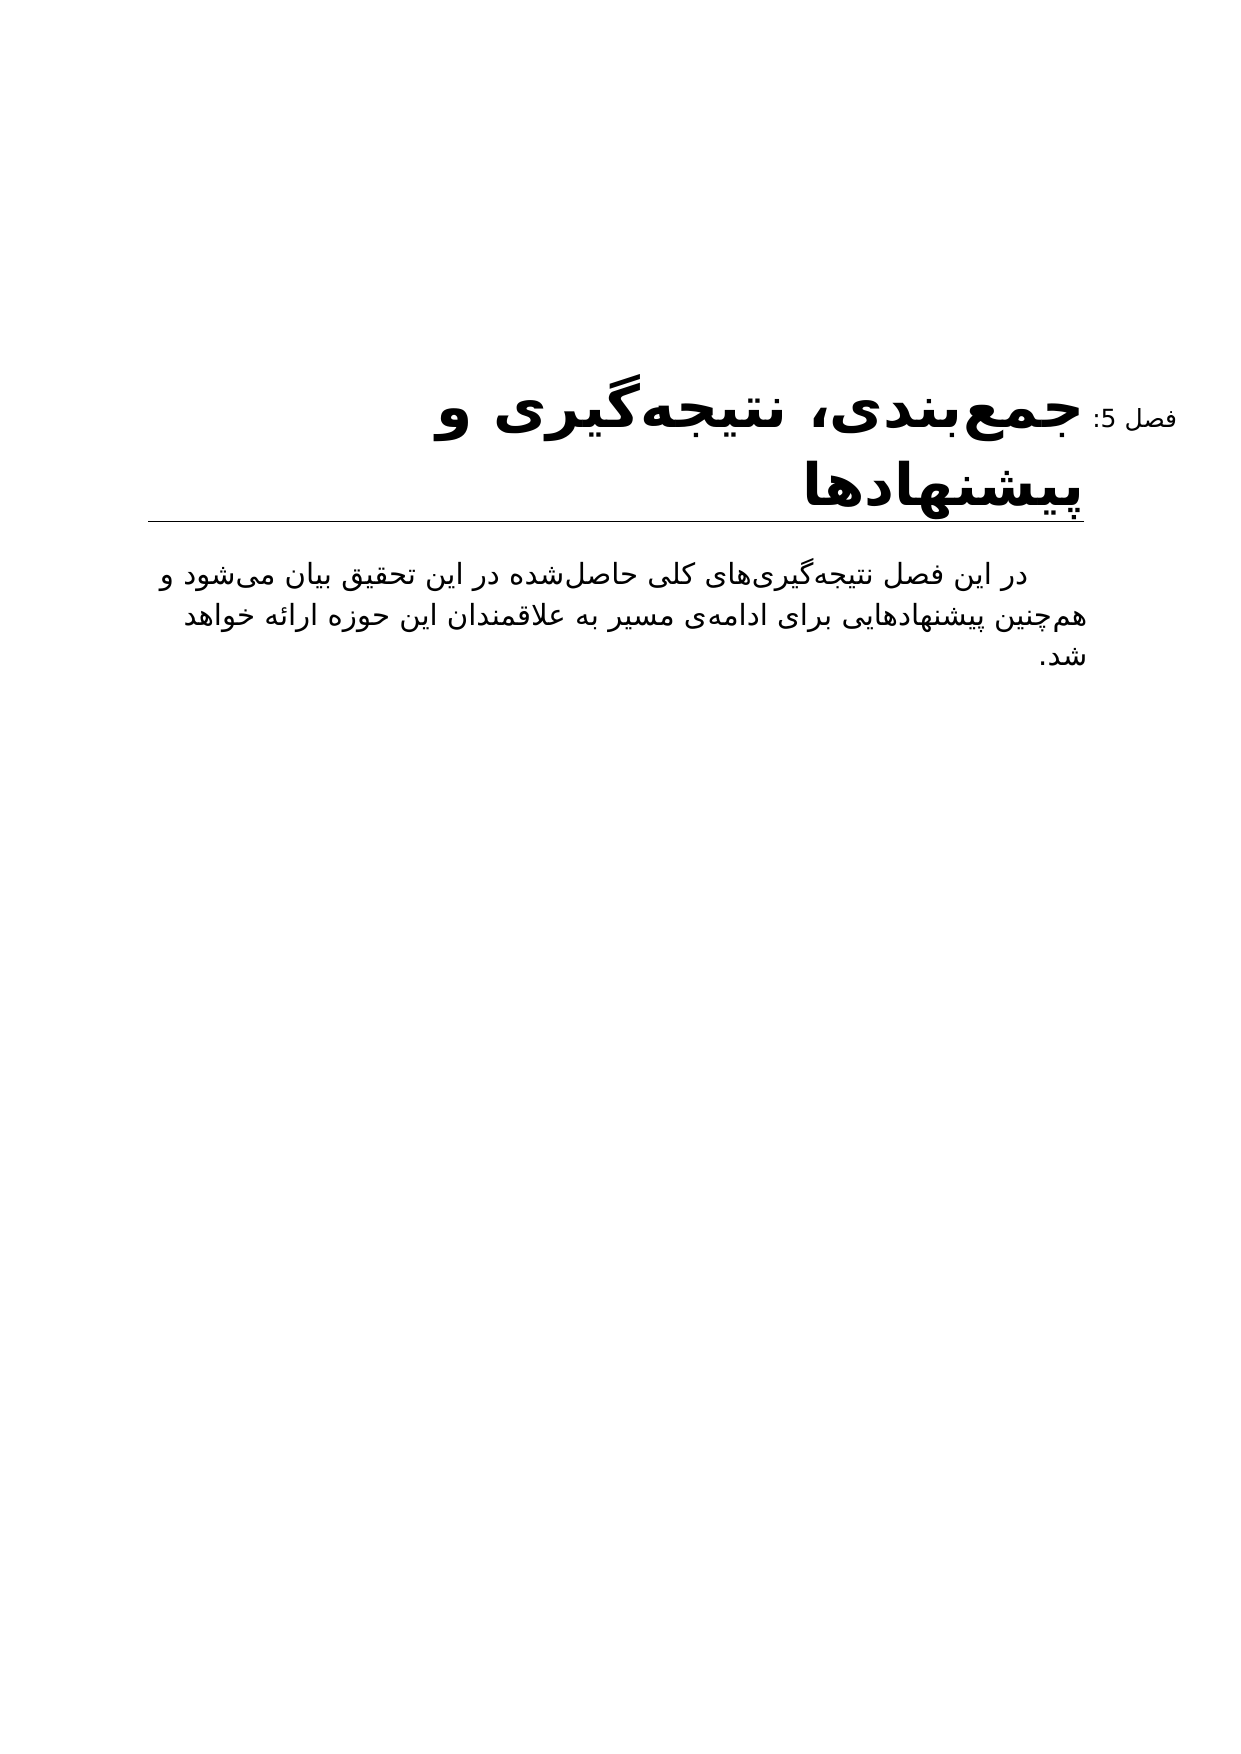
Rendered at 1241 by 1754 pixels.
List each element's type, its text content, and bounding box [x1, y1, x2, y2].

list جمع‌بندی، نتيجه‌گيری و پيشنهادها [148, 373, 1084, 521]
text در این فصل نتیجه‌گیری‌های کلی حاصل‌شده در این تحقیق بیان می‌شود و هم‌چنین پیشنهادهایی برای ادامه‌ی مسیر به علاقمندان این حوزه ارائه خواهد شد. [148, 557, 1087, 673]
